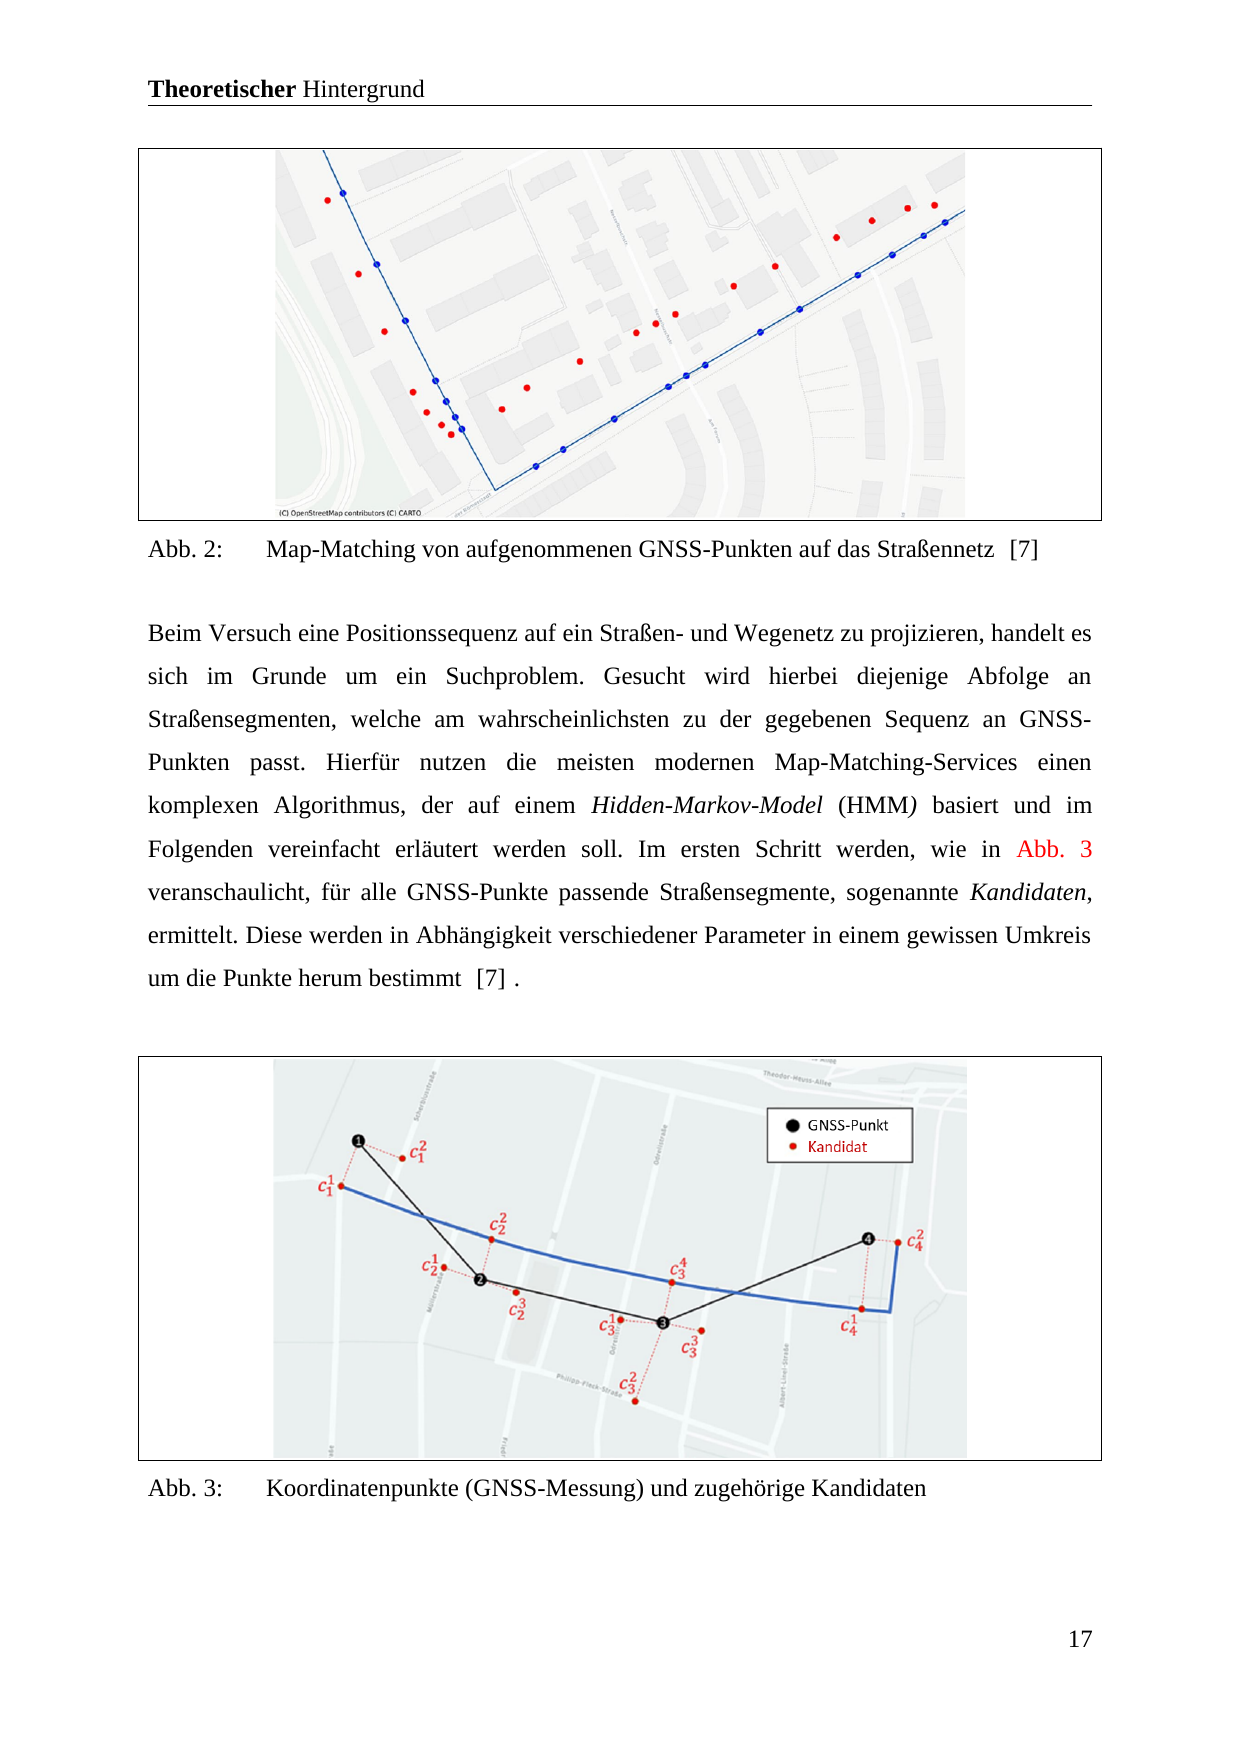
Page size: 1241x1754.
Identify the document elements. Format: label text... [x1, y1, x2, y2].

text Abb. 3: Koordinatenpunkte (GNSS-Messung) und zugehörige Kandidaten [148, 1473, 1092, 1502]
picture [275, 150, 966, 518]
text Beim Versuch eine Positionssequenz auf ein Straßen- und Wegenetz zu projizieren, handelt es sich im Grunde um ein Suchproblem. Gesucht wird hierbei diejenige Abfolge an Straßensegmenten, welche am wahrscheinlichsten zu der gegebenen Sequenz an GNSS-Punkten passt. Hierfür nutzen die meisten modernen Map-Matching-Services einen komplexen Algorithmus, der auf einem Hidden-Markov-Model (HMM) basiert und im Folgenden vereinfacht erläutert werden soll. Im ersten Schritt werden, wie in Abb. 3 veranschaulicht, für alle GNSS-Punkte passende Straßensegmente, sogenannte Kandidaten, ermittelt. Diese werden in Abhängigkeit verschiedener Parameter in einem gewissen Umkreis um die Punkte herum bestimmt . [148, 618, 1092, 992]
text Abb. 2: Map-Matching von aufgenommenen GNSS-Punkten auf das Straßennetz [148, 534, 1092, 562]
picture [273, 1059, 967, 1458]
